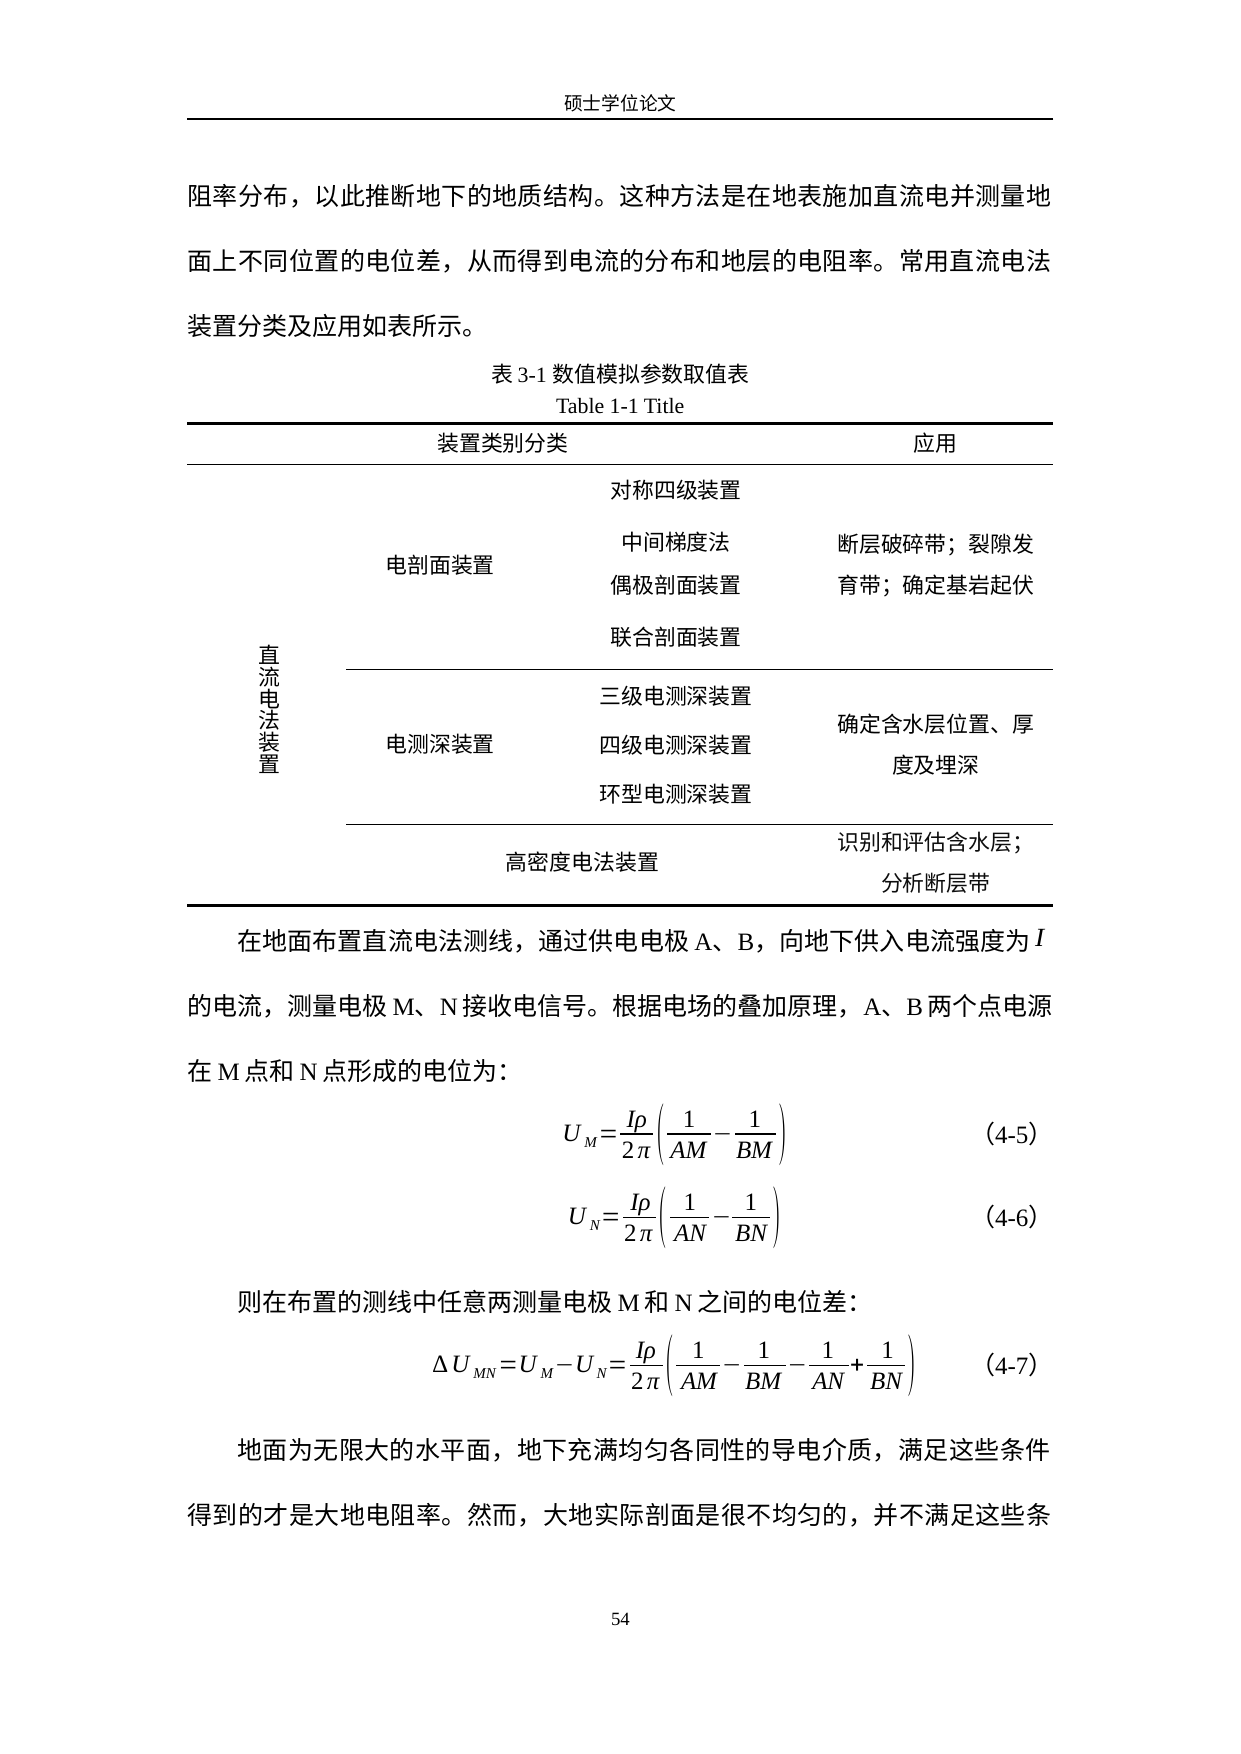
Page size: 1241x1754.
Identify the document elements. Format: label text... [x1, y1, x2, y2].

text 则在布置的测线中任意两测量电极M和N之间的电位差： [187, 1268, 1053, 1333]
table_cell 对称四级装置 [534, 465, 818, 520]
text Table 1-1 Title [187, 389, 1053, 422]
table_cell 识别和评估含水层；分析断层带 [818, 825, 1053, 904]
table_cell 环型电测深装置 [534, 766, 818, 823]
table_cell 中间梯度法 [534, 520, 818, 565]
table_cell 四级电测深装置 [534, 726, 818, 766]
table_header 应用 [818, 425, 1053, 464]
table_cell 电测深装置 [346, 670, 533, 823]
table_cell 联合剖面装置 [534, 609, 818, 668]
table_cell 三级电测深装置 [534, 670, 818, 726]
table_cell 高密度电法装置 [346, 825, 818, 904]
table_cell 电剖面装置 [346, 465, 533, 668]
table_header 装置类别分类 [187, 425, 818, 464]
table_cell 断层破碎带；裂隙发育带；确定基岩起伏 [818, 465, 1053, 668]
table_cell 偶极剖面装置 [534, 565, 818, 609]
table_cell 直流电法装置 [187, 465, 346, 904]
text 在地面布置直流电法测线，通过供电电极A、B，向地下供入电流强度为的电流，测量电极M、N接收电信号。根据电场的叠加原理，A、B两个点电源在M点和N点形成的电位为： [187, 907, 1053, 1102]
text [187, 162, 1053, 357]
table_cell 确定含水层位置、厚度及埋深 [818, 670, 1053, 823]
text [187, 1416, 1053, 1546]
text 表3-1 数值模拟参数取值表 [187, 357, 1053, 389]
